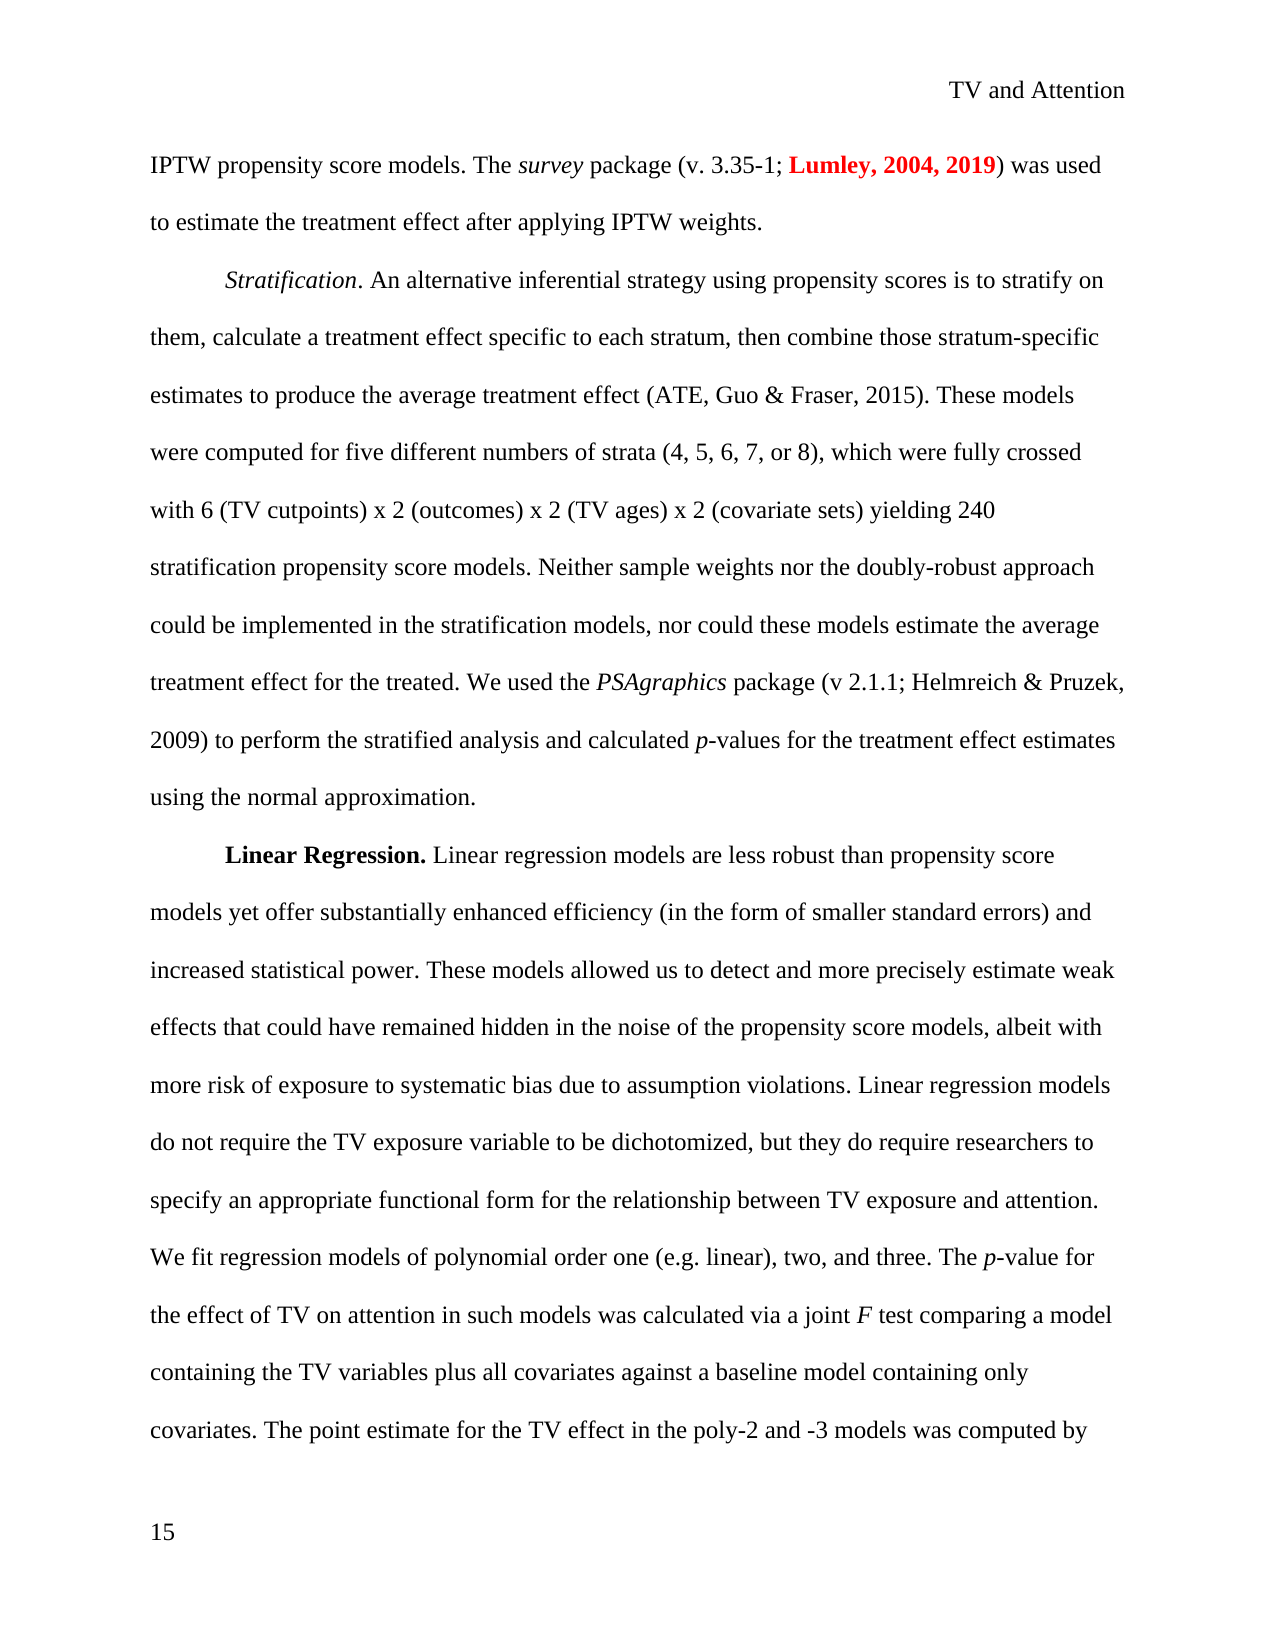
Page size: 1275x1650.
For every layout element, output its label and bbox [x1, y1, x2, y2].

text [150, 840, 1125, 1444]
